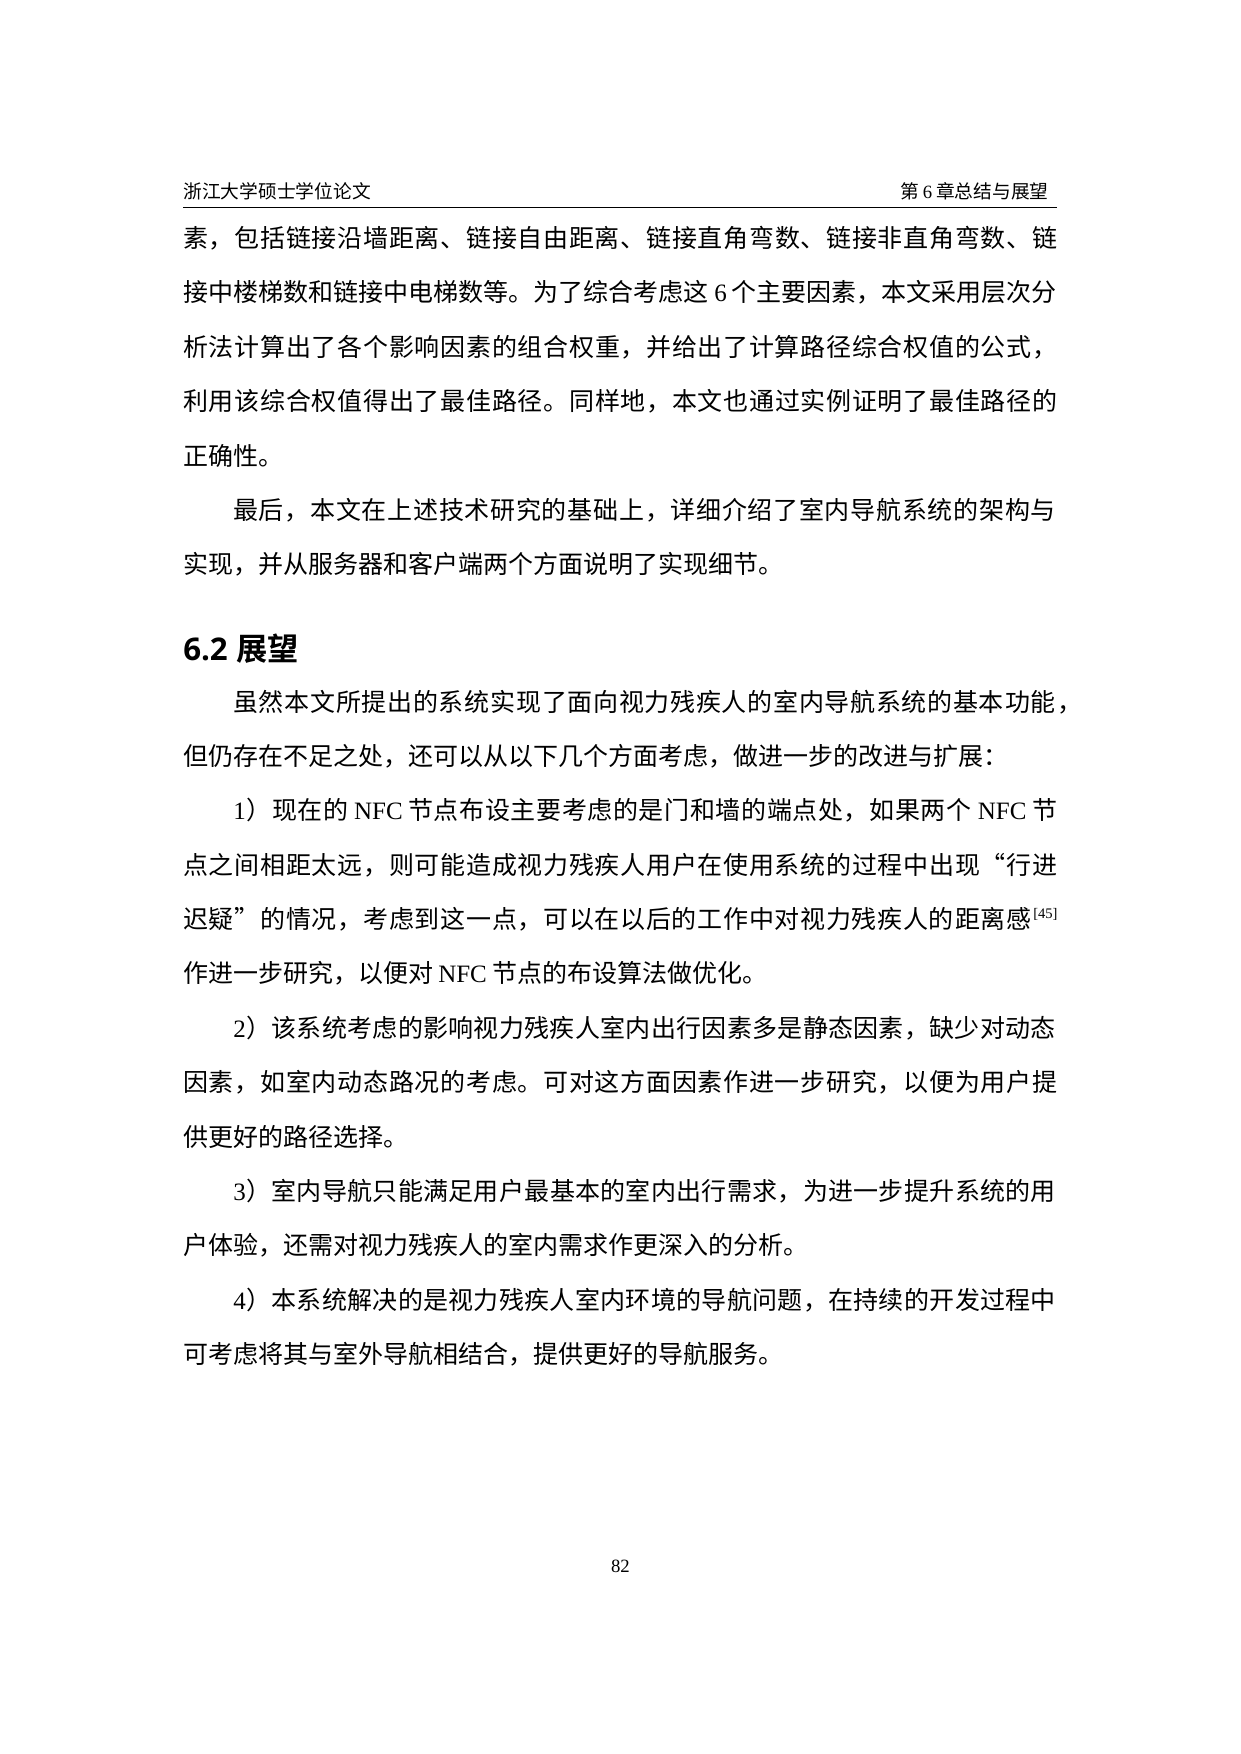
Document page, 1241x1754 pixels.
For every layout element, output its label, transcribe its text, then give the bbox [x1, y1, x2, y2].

text 1）现在的NFC节点布设主要考虑的是门和墙的端点处，如果两个NFC节点之间相距太远，则可能造成视力残疾人用户在使用系统的过程中出现“行进迟疑”的情况，考虑到这一点，可以在以后的工作中对视力残疾人的距离感[45]作进一步研究，以便对NFC节点的布设算法做优化。 [183, 791, 1057, 990]
text 最后，本文在上述技术研究的基础上，详细介绍了室内导航系统的架构与实现，并从服务器和客户端两个方面说明了实现细节。 [183, 490, 1057, 581]
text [183, 218, 1057, 472]
text 4）本系统解决的是视力残疾人室内环境的导航问题，在持续的开发过程中可考虑将其与室外导航相结合，提供更好的导航服务。 [183, 1280, 1057, 1371]
text 3）室内导航只能满足用户最基本的室内出行需求，为进一步提升系统的用户体验，还需对视力残疾人的室内需求作更深入的分析。 [183, 1171, 1057, 1262]
text 2）该系统考虑的影响视力残疾人室内出行因素多是静态因素，缺少对动态因素，如室内动态路况的考虑。可对这方面因素作进一步研究，以便为用户提供更好的路径选择。 [183, 1008, 1057, 1153]
text 虽然本文所提出的系统实现了面向视力残疾人的室内导航系统的基本功能，但仍存在不足之处，还可以从以下几个方面考虑，做进一步的改进与扩展： [183, 682, 1057, 773]
subtitle 展望 [183, 624, 1057, 669]
